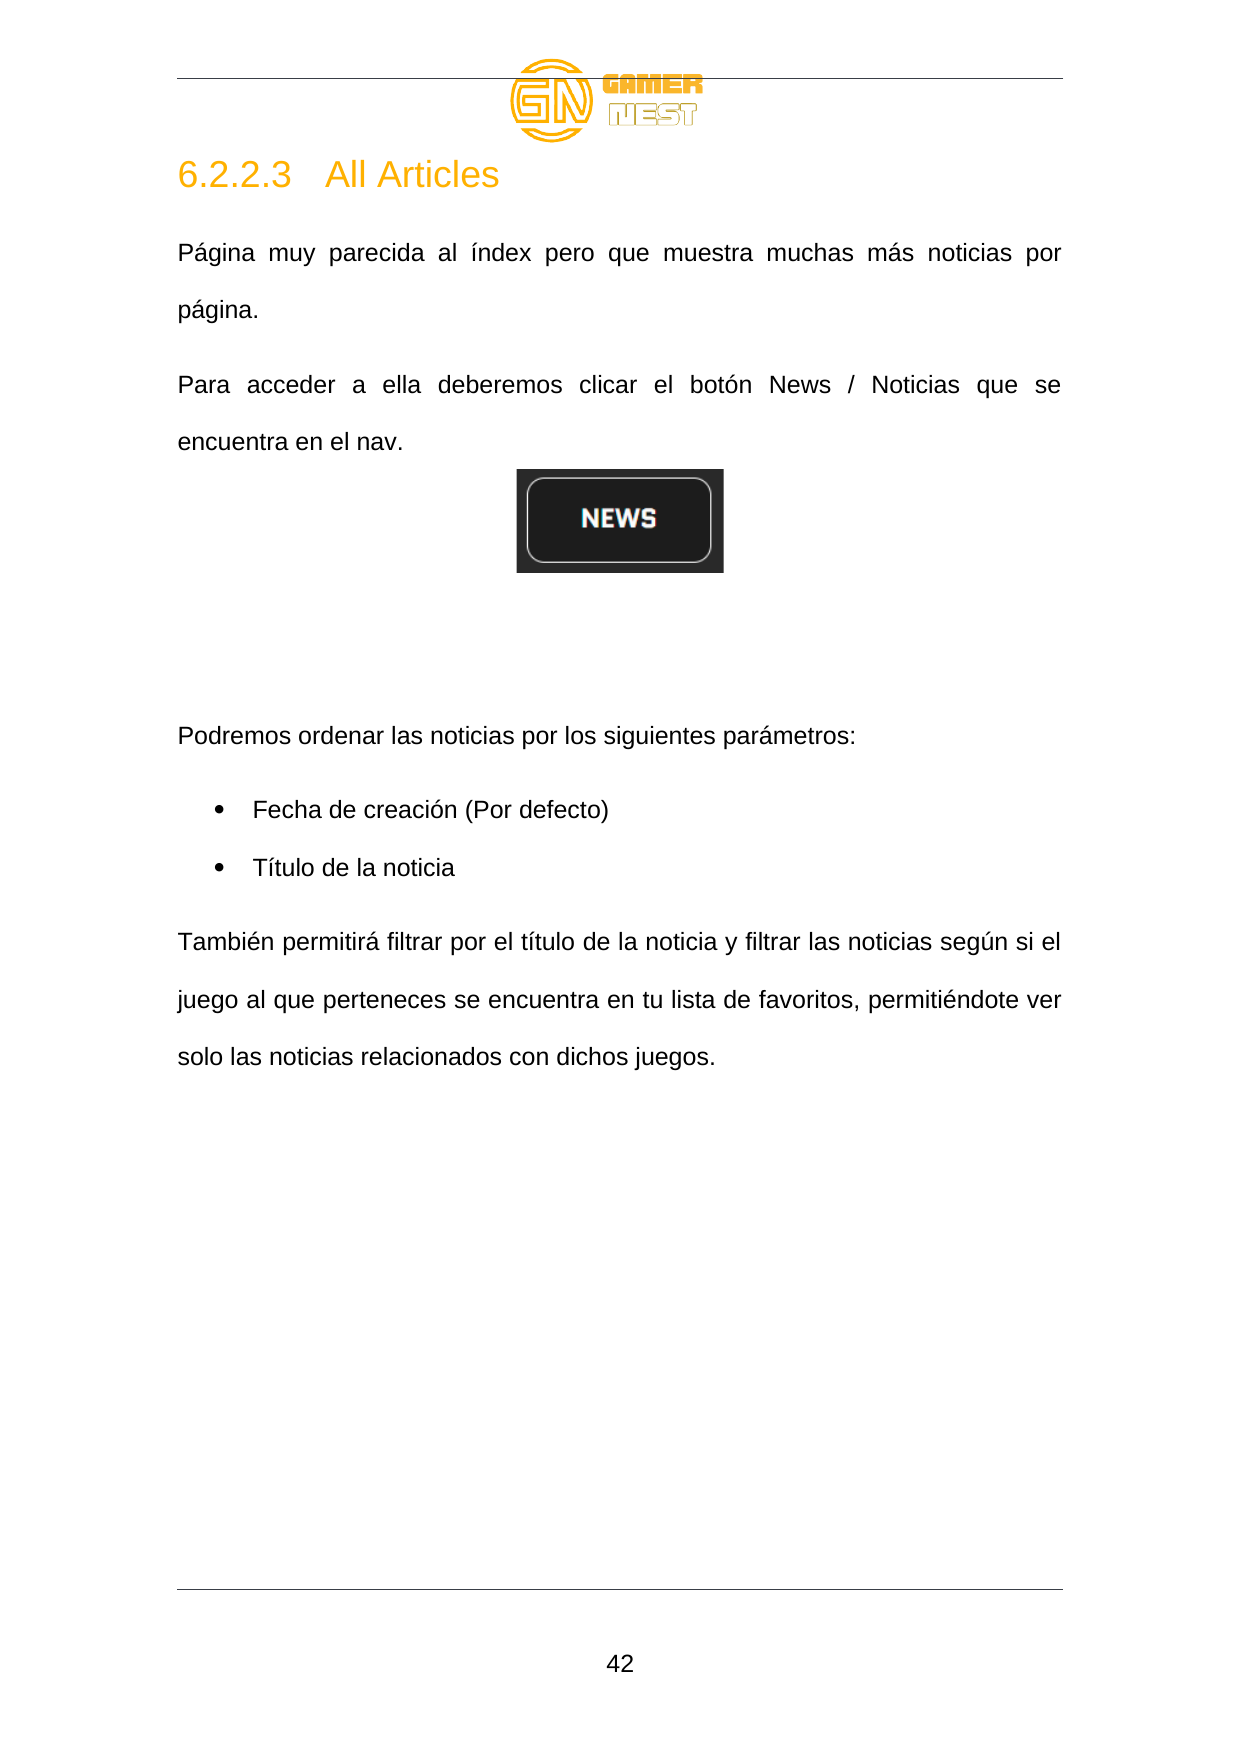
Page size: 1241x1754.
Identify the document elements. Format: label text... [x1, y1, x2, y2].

subtitle All Articles [177, 152, 1063, 195]
text Para acceder a ella deberemos clicar el botón News / Noticias que se encuentra en el nav. [177, 370, 1063, 456]
text Podremos ordenar las noticias por los siguientes parámetros: [177, 721, 1063, 750]
picture [501, 79, 739, 146]
picture [501, 53, 739, 78]
list Fecha de creación (Por defecto) [215, 795, 1063, 824]
list Título de la noticia [215, 853, 1063, 882]
picture [516, 469, 724, 573]
text Página muy parecida al índex pero que muestra muchas más noticias por página. [177, 238, 1063, 324]
text También permitirá filtrar por el título de la noticia y filtrar las noticias según si el juego al que perteneces se encuentra en tu lista de favoritos, permitiéndote ver solo las noticias relacionados con dichos juegos. [177, 927, 1063, 1071]
